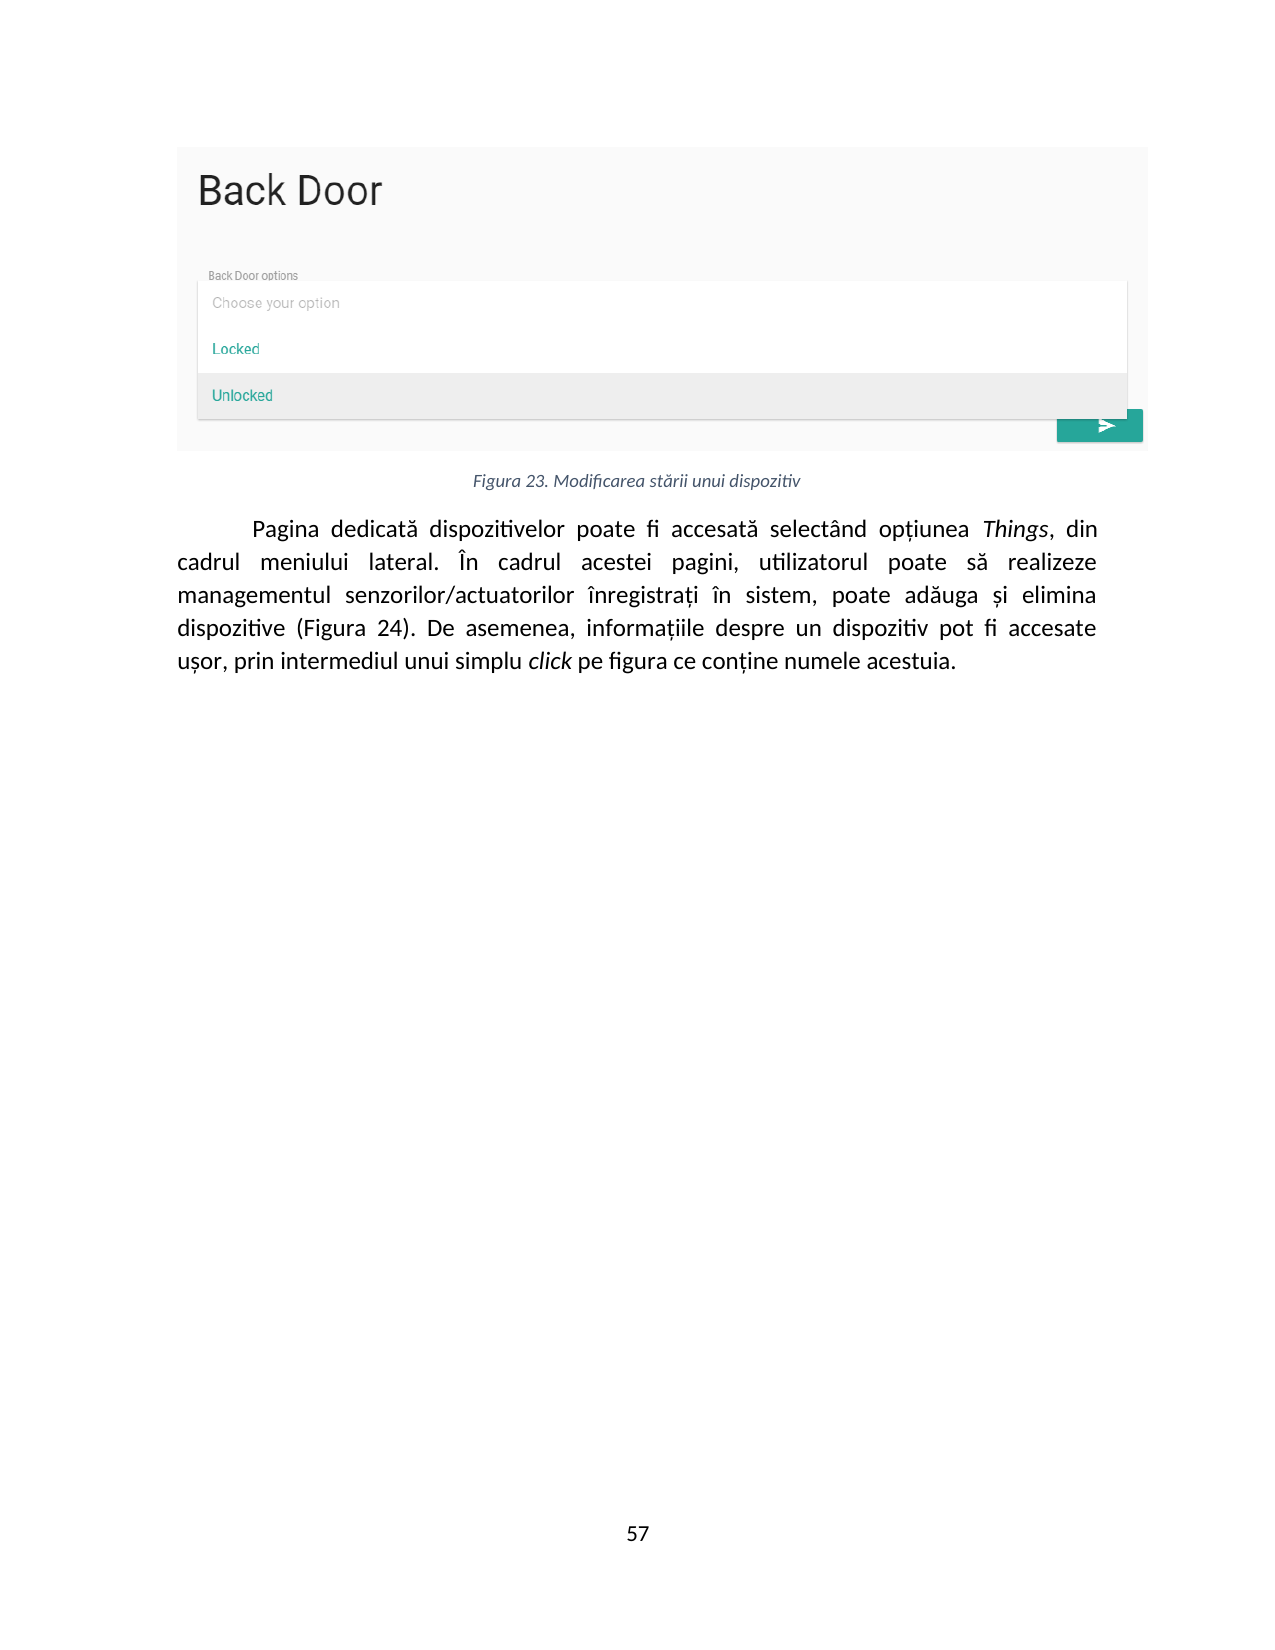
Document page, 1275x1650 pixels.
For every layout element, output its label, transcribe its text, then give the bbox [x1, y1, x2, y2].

picture [177, 147, 1152, 451]
text Figura 23. Modificarea stării unui dispozitiv [177, 469, 1098, 492]
text Pagina dedicată dispozitivelor poate fi accesată selectând opțiunea Things, din cadrul meniului lateral. În cadrul acestei pagini, utilizatorul poate să realizeze managementul senzorilor/actuatorilor înregistrați în sistem, poate adăuga și elimina dispozitive (Figura 24). De asemenea, informațiile despre un dispozitiv pot fi accesate ușor, prin intermediul unui simplu click pe figura ce conține numele acestuia. [177, 513, 1098, 676]
